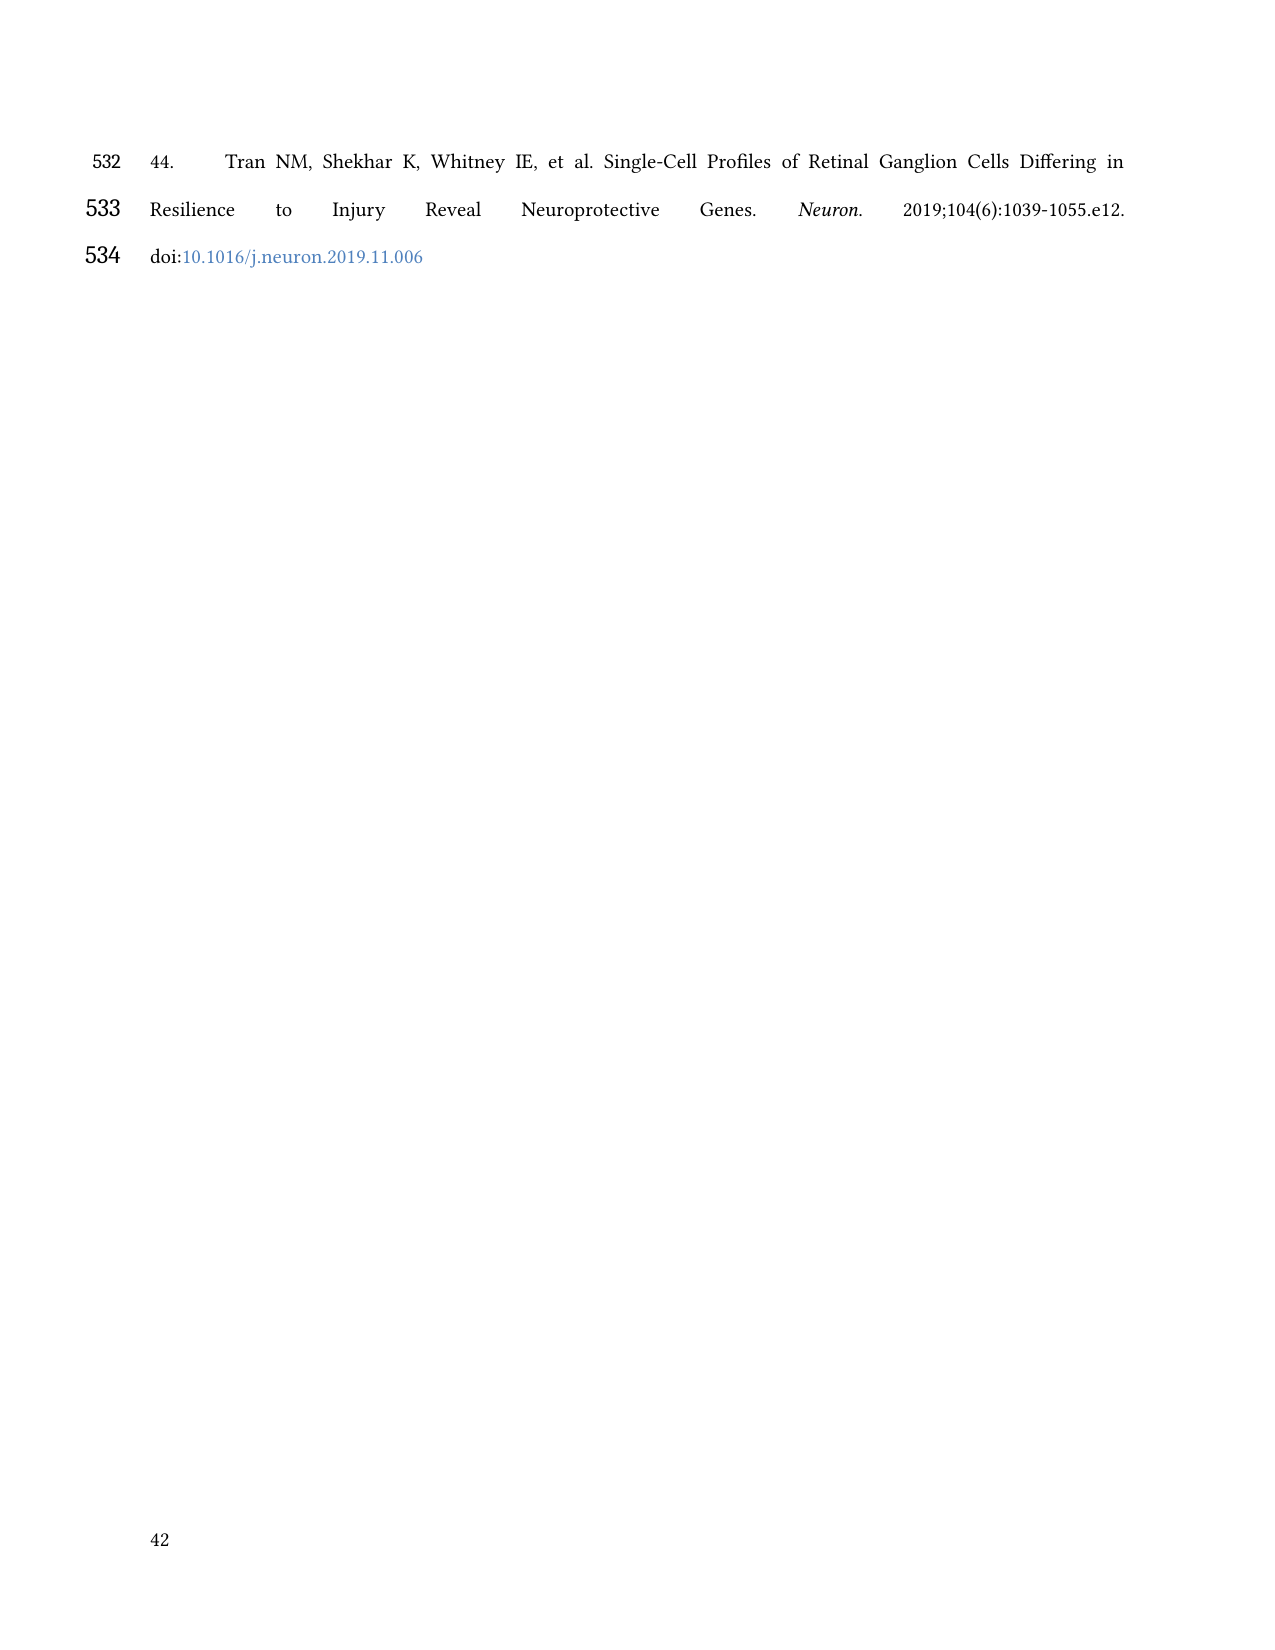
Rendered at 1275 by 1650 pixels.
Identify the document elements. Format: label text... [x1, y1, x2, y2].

text 44. Tran NM, Shekhar K, Whitney IE, et al. Single-Cell Profiles of Retinal Ganglion Cells Differing in Resilience to Injury Reveal Neuroprotective Genes. Neuron. 2019;104(6):1039-1055.e12. doi:10.1016/j.neuron.2019.11.006 [150, 150, 1125, 269]
